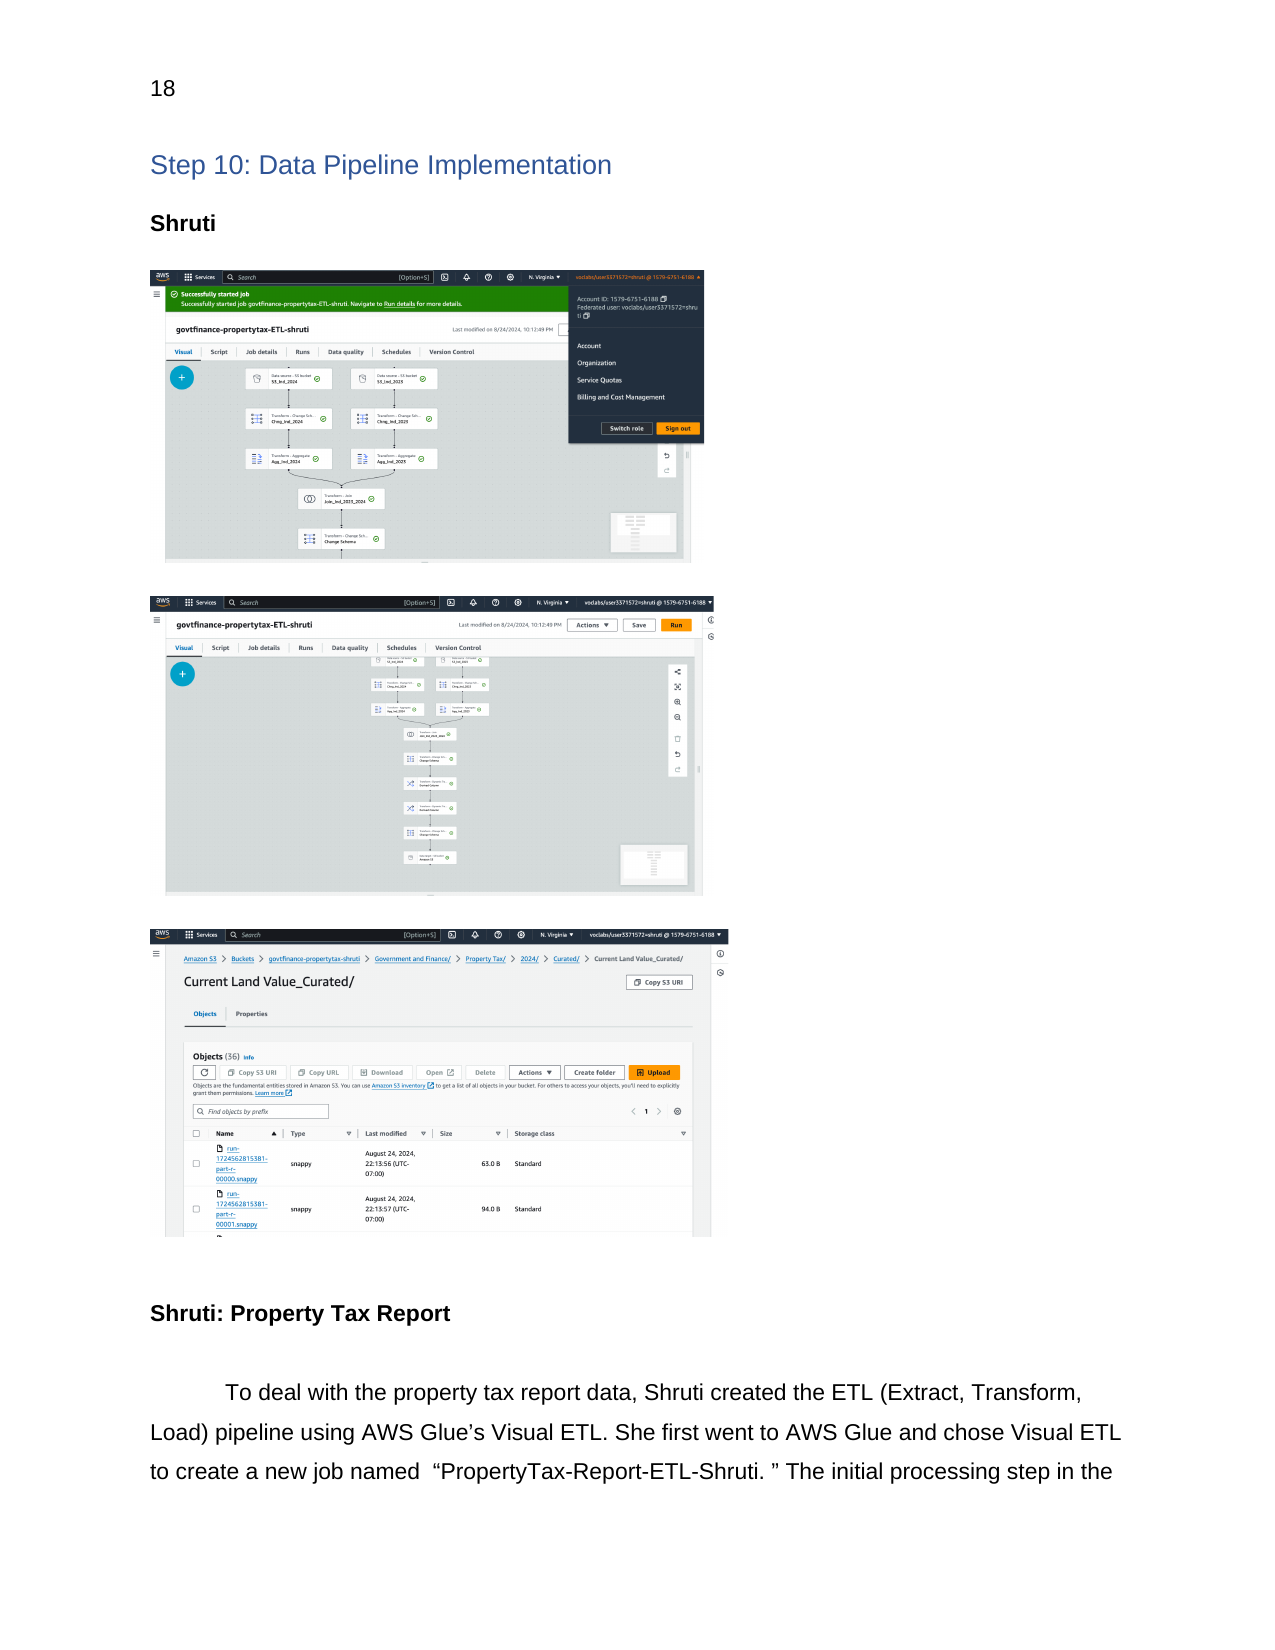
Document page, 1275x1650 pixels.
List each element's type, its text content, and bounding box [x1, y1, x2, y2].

picture [150, 929, 729, 1237]
text Shruti [150, 210, 1125, 236]
text Shruti: Property Tax Report [150, 1300, 1125, 1327]
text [150, 1379, 1125, 1485]
subtitle Step 10: Data Pipeline Implementation [150, 154, 1125, 179]
picture [150, 270, 705, 563]
picture [150, 596, 714, 896]
